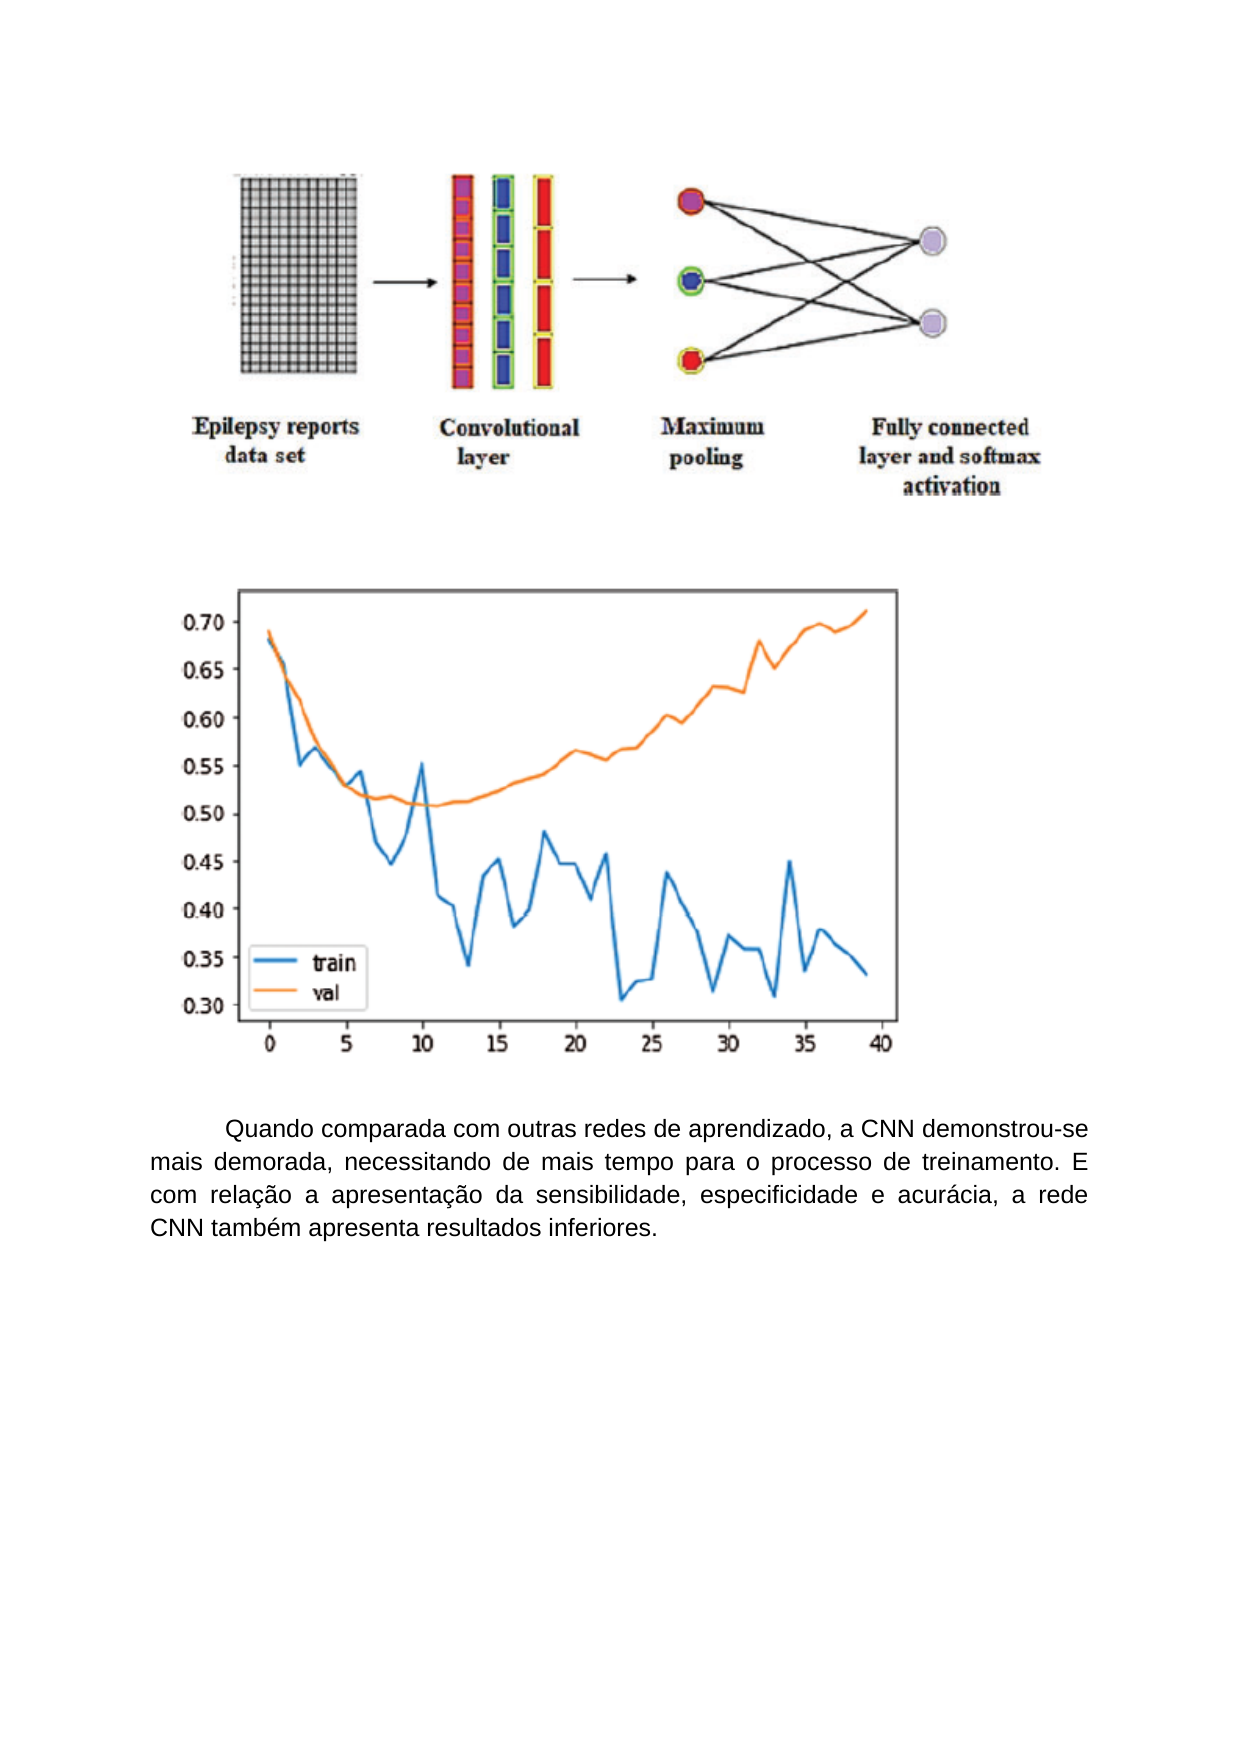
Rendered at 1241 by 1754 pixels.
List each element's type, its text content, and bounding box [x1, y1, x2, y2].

picture [150, 554, 949, 1078]
text Quando comparada com outras redes de aprendizado, a CNN demonstrou-se mais demorada, necessitando de mais tempo para o processo de treinamento. E com relação a apresentação da sensibilidade, especificidade e acurácia, a rede CNN também apresenta resultados inferiores. [150, 1114, 1090, 1242]
picture [150, 150, 1057, 518]
